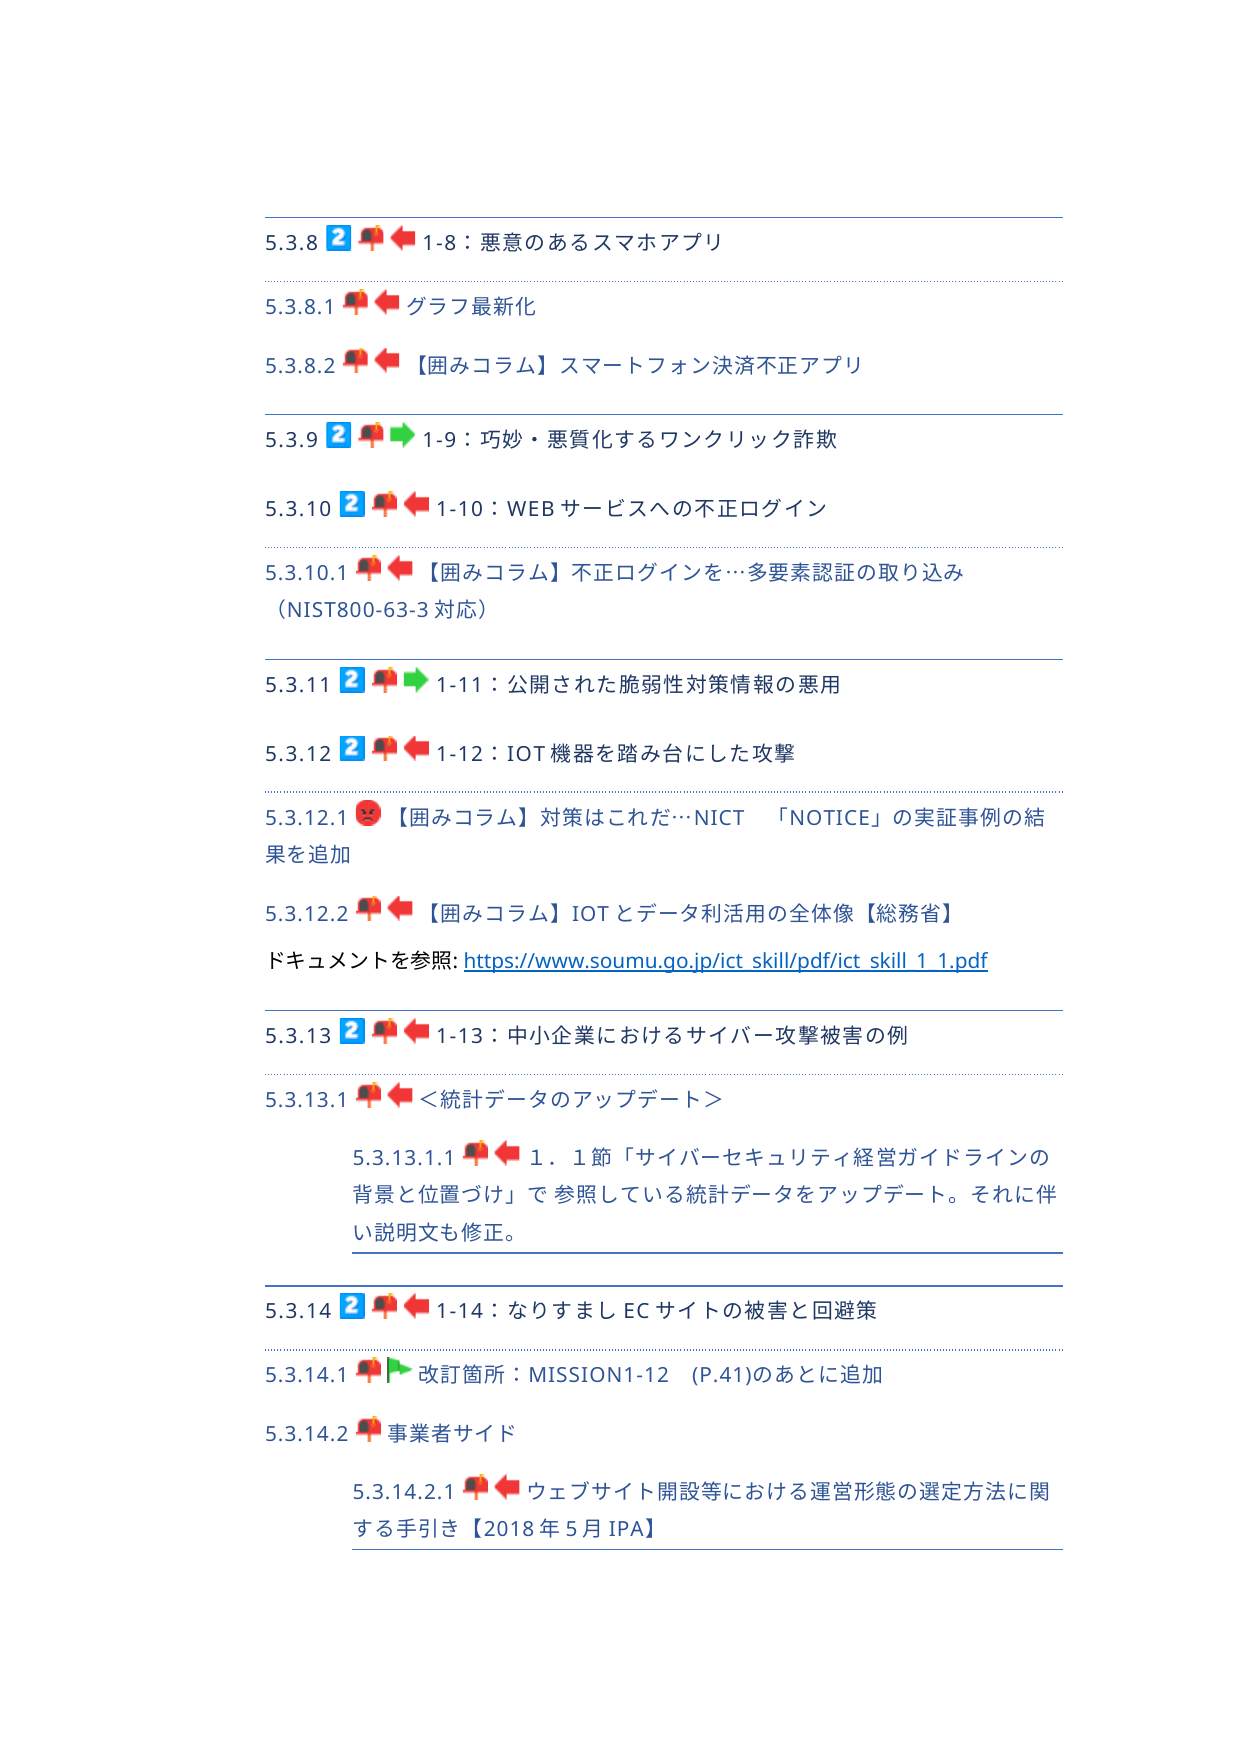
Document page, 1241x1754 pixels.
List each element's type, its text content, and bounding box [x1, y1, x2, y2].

picture [339, 667, 365, 693]
text 【囲みコラム】不正ログインを…多要素認証の取り込み（NIST800-63-3対応） [265, 546, 1063, 627]
text １．１節「サイバーセキュリティ経営ガイドラインの背景と位置づけ」で 参照している統計データをアップデート。それに伴い説明文も修正。 [352, 1138, 1063, 1252]
picture [339, 736, 365, 761]
picture [326, 225, 352, 251]
picture [390, 422, 416, 448]
picture [342, 348, 368, 373]
text グラフ最新化 [265, 281, 1063, 324]
picture [339, 1293, 365, 1319]
text 1-10：Webサービスへの不正ログイン [265, 482, 1063, 526]
picture [355, 555, 381, 581]
picture [403, 1293, 429, 1319]
text 1-11：公開された脆弱性対策情報の悪用 [265, 660, 1063, 702]
text ウェブサイト開設等における運営形態の選定方法に関する手引き【2018年5月IPA】 [352, 1471, 1063, 1549]
picture [374, 289, 400, 315]
picture [355, 1357, 381, 1383]
picture [462, 1474, 488, 1500]
picture [326, 422, 352, 448]
picture [355, 800, 381, 826]
picture [403, 667, 429, 693]
picture [390, 225, 416, 251]
picture [374, 348, 400, 373]
text 事業者サイド [265, 1407, 1063, 1451]
text 1-9：巧妙・悪質化するワンクリック詐欺 [265, 415, 1063, 457]
text 1-13：中小企業におけるサイバー攻撃被害の例 [265, 1011, 1063, 1053]
picture [494, 1474, 520, 1500]
picture [403, 736, 429, 761]
picture [387, 1357, 413, 1383]
picture [342, 289, 368, 315]
picture [387, 555, 413, 581]
picture [462, 1140, 488, 1166]
picture [358, 422, 384, 448]
picture [355, 1082, 381, 1108]
picture [387, 1082, 413, 1108]
picture [355, 1416, 381, 1442]
text 改訂箇所：Mission1-12 (P.41)のあとに追加 [265, 1349, 1063, 1392]
picture [371, 736, 397, 761]
picture [339, 1018, 365, 1044]
picture [371, 1018, 397, 1044]
text 【囲みコラム】IoTとデータ利活用の全体像【総務省】 [265, 887, 1063, 930]
picture [358, 225, 384, 251]
text 【囲みコラム】対策はこれだ…NICT 「NOTICE」の実証事例の結果を追加 [265, 791, 1063, 872]
picture [403, 491, 429, 517]
picture [371, 1293, 397, 1319]
picture [339, 491, 365, 517]
picture [371, 491, 397, 517]
text 1-12：IoT機器を踏み台にした攻撃 [265, 727, 1063, 770]
picture [403, 1018, 429, 1044]
text ＜統計データのアップデート＞ [265, 1073, 1063, 1117]
picture [371, 667, 397, 693]
text 【囲みコラム】スマートフォン決済不正アプリ [265, 339, 1063, 382]
text 1-14：なりすましECサイトの被害と回避策 [265, 1287, 1063, 1328]
picture [387, 896, 413, 921]
picture [494, 1140, 520, 1166]
text 1-8：悪意のあるスマホアプリ [265, 218, 1063, 260]
text ドキュメントを参照: https://www.soumu.go.jp/ict_skill/pdf/ict_skill_1_1.pdf [265, 941, 1063, 978]
picture [355, 896, 381, 921]
